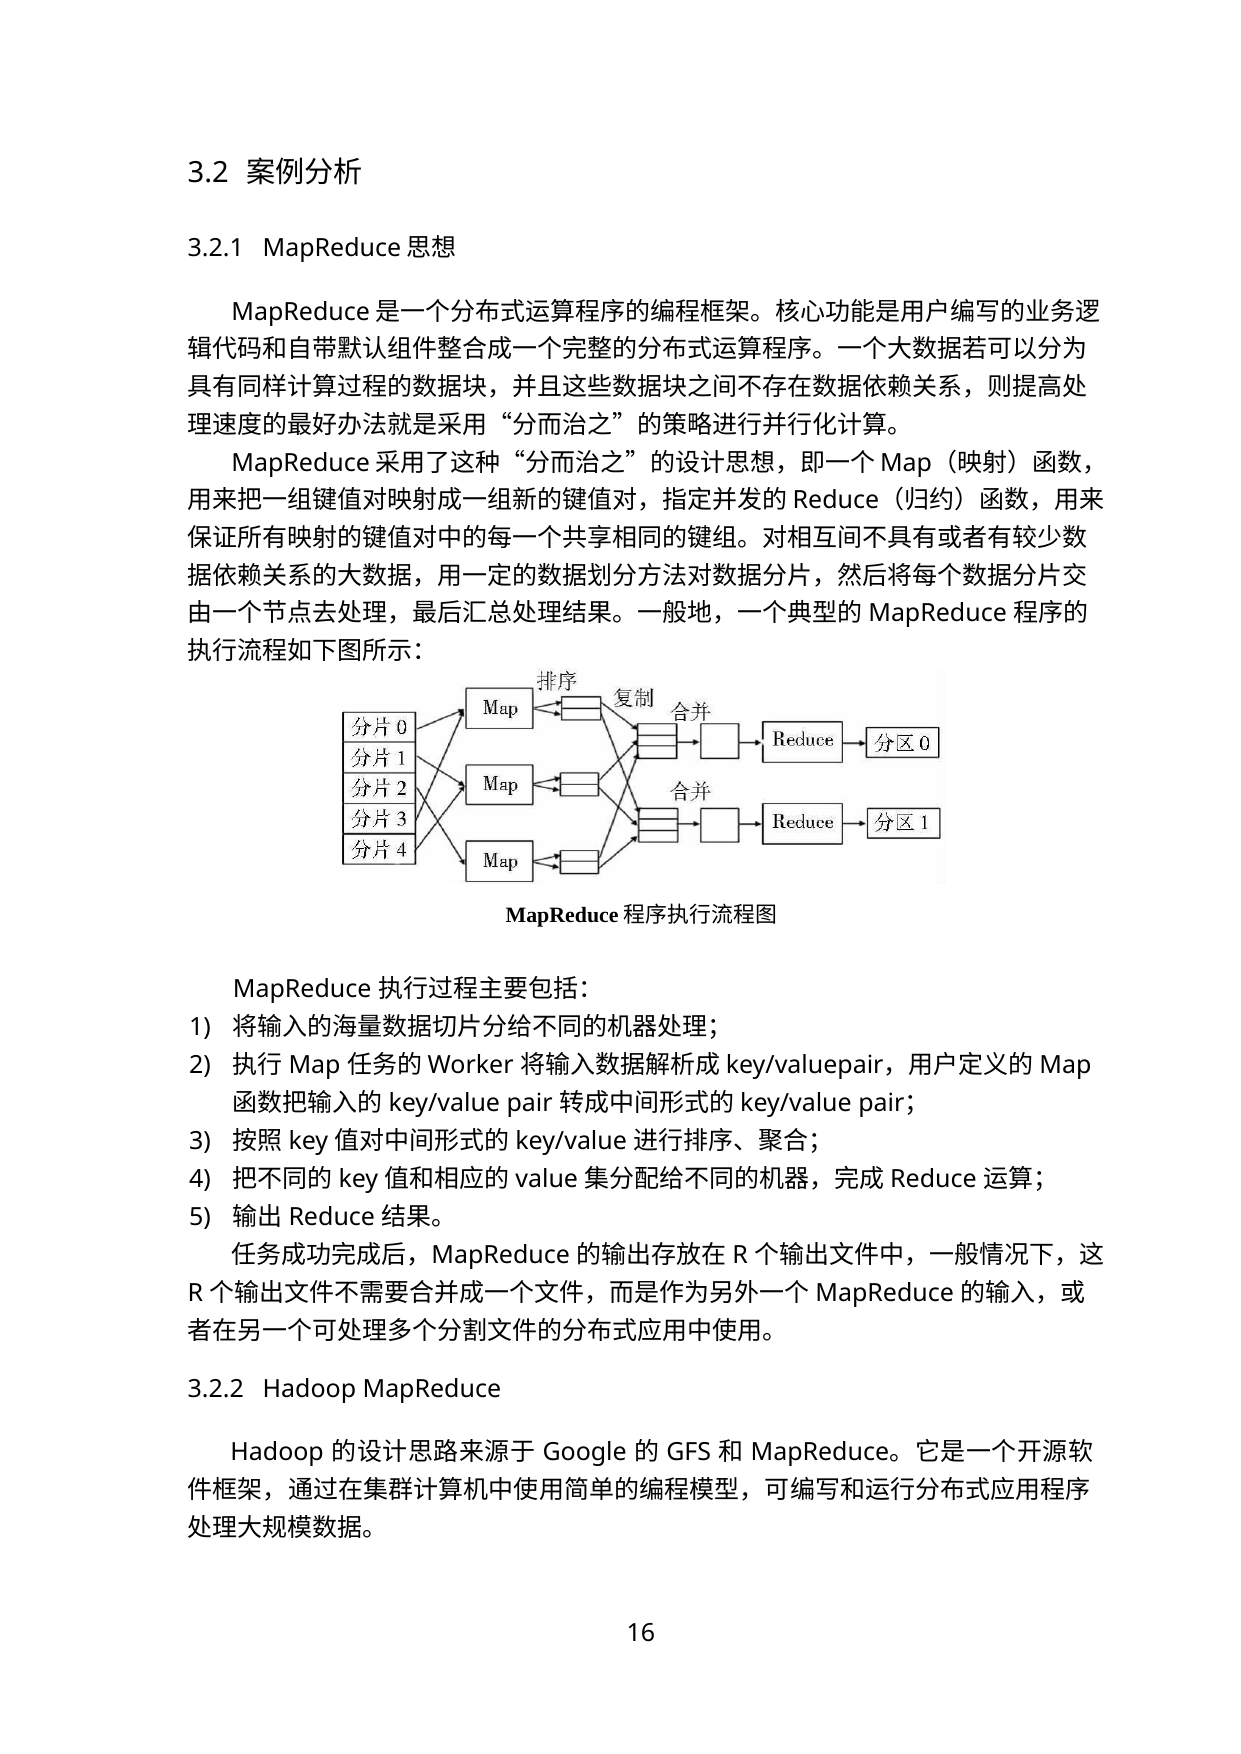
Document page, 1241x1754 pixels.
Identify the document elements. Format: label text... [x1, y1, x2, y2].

list 把不同的 key 值和相应的 value 集分配给不同的机器，完成 Reduce 运算； [189, 1159, 1105, 1195]
list 按照 key 值对中间形式的 key/value 进行排序、聚合； [189, 1121, 1105, 1157]
list 执行 Map 任务的 Worker 将输入数据解析成 key/valuepair，用户定义的 Map 函数把输入的 key/value pair 转成中间形式的 key/value pair； [189, 1045, 1105, 1119]
text MapReduce 执行过程主要包括： [233, 968, 1105, 1005]
subtitle 案例分析 [187, 148, 1105, 191]
text Hadoop 的设计思路来源于 Google 的 GFS 和 MapReduce。它是一个开源软件框架，通过在集群计算机中使用简单的编程模型，可编写和运行分布式应用程序处理大规模数据。 [187, 1432, 1094, 1544]
text MapReduce采用了这种“分而治之”的设计思想，即一个Map（映射）函数，用来把一组键值对映射成一组新的键值对，指定并发的Reduce（归约）函数，用来保证所有映射的键值对中的每一个共享相同的键组。对相互间不具有或者有较少数据依赖关系的大数据，用一定的数据划分方法对数据分片，然后将每个数据分片交由一个节点去处理，最后汇总处理结果。一般地，一个典型的 MapReduce 程序的执行流程如下图所示： [187, 442, 1105, 667]
list 输出 Reduce 结果。 [189, 1197, 1105, 1233]
list 将输入的海量数据切片分给不同的机器处理； [189, 1007, 1105, 1043]
text MapReduce 程序执行流程图 [189, 897, 1093, 929]
text MapReduce是一个分布式运算程序的编程框架。核心功能是用户编写的业务逻辑代码和自带默认组件整合成一个完整的分布式运算程序。一个大数据若可以分为具有同样计算过程的数据块，并且这些数据块之间不存在数据依赖关系，则提高处理速度的最好办法就是采用“分而治之”的策略进行并行化计算。 [187, 291, 1105, 440]
picture [336, 668, 945, 884]
subtitle MapReduce思想 [187, 228, 1105, 264]
text 任务成功完成后，MapReduce 的输出存放在 R 个输出文件中，一般情况下，这 R 个输出文件不需要合并成一个文件，而是作为另外一个 MapReduce 的输入，或者在另一个可处理多个分割文件的分布式应用中使用。 [187, 1235, 1105, 1346]
subtitle Hadoop MapReduce [187, 1370, 1105, 1404]
